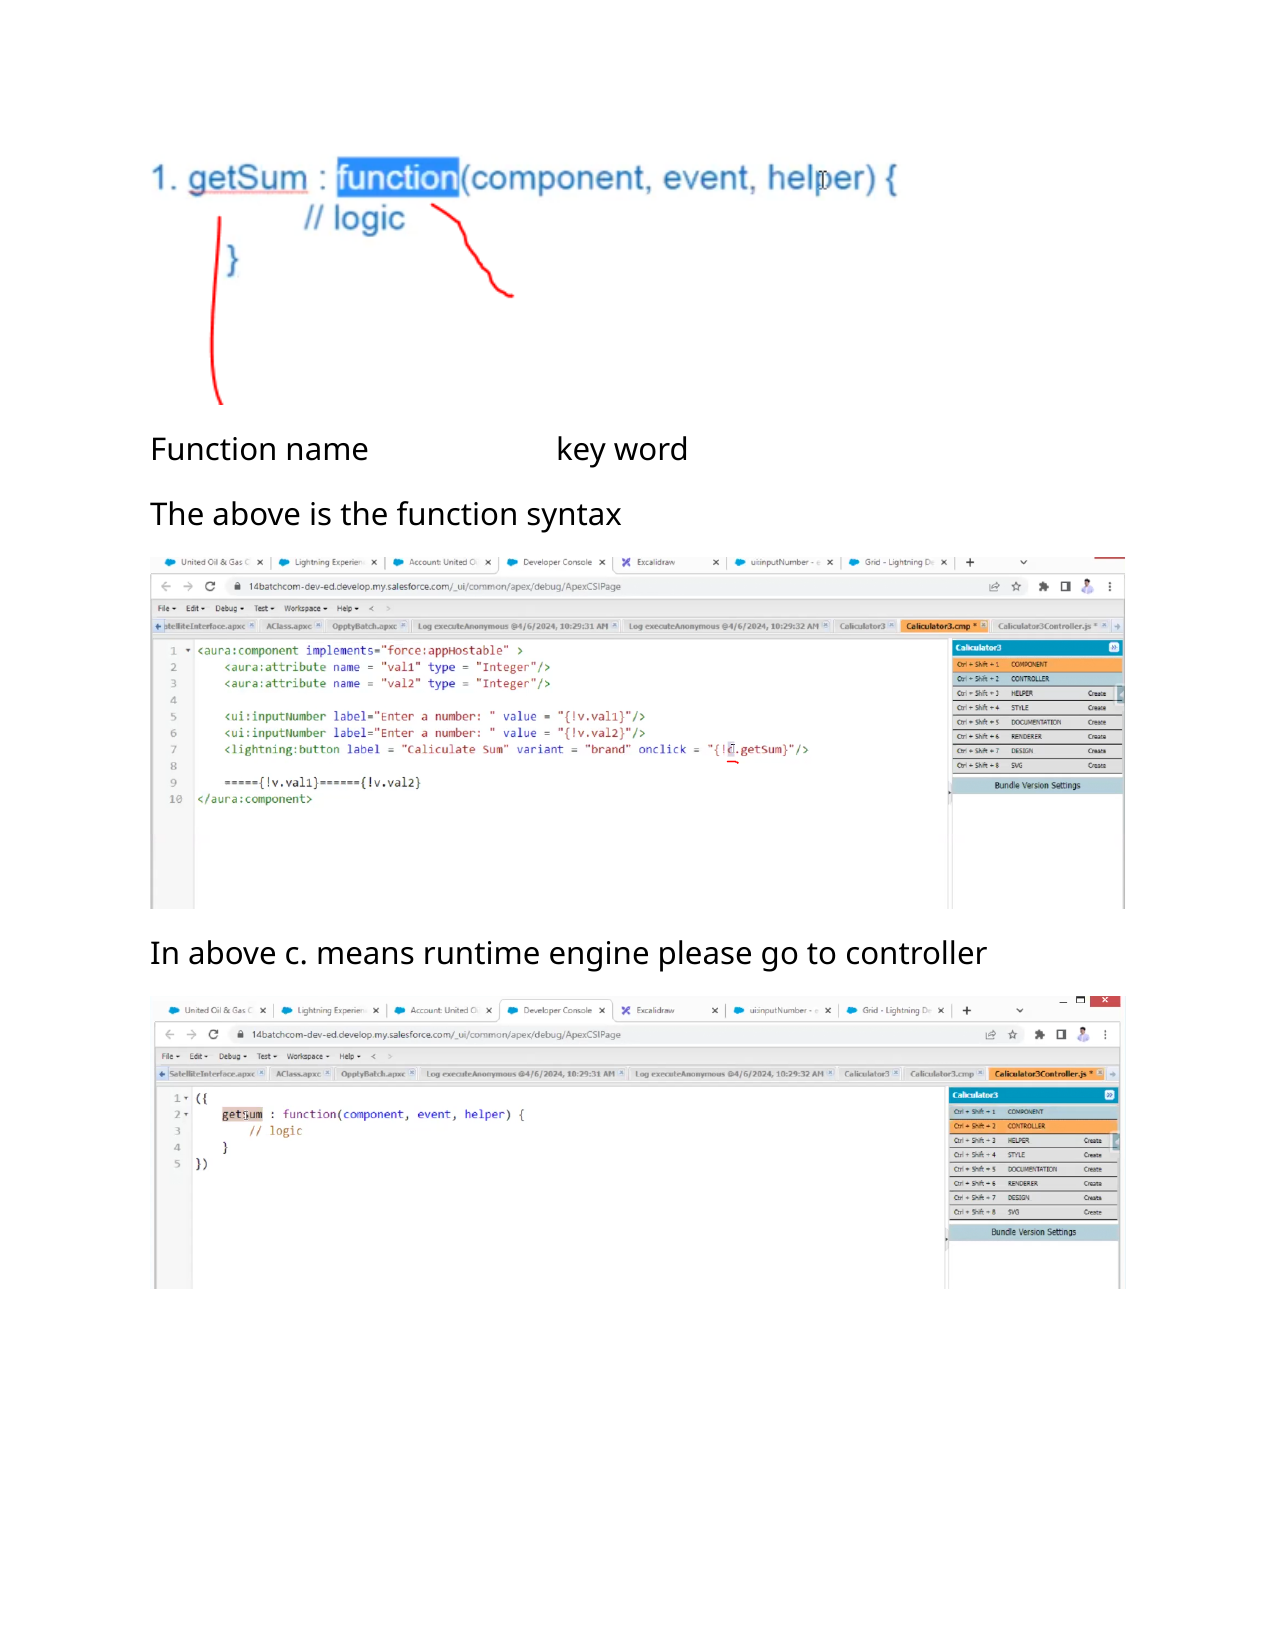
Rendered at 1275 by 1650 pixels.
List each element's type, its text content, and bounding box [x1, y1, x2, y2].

picture [150, 150, 949, 405]
picture [150, 557, 1125, 909]
picture [150, 996, 1125, 1289]
text In above c. means runtime engine please go to controller [150, 931, 1125, 973]
text The above is the function syntax [150, 492, 1125, 535]
text Function name key word [150, 426, 1125, 469]
